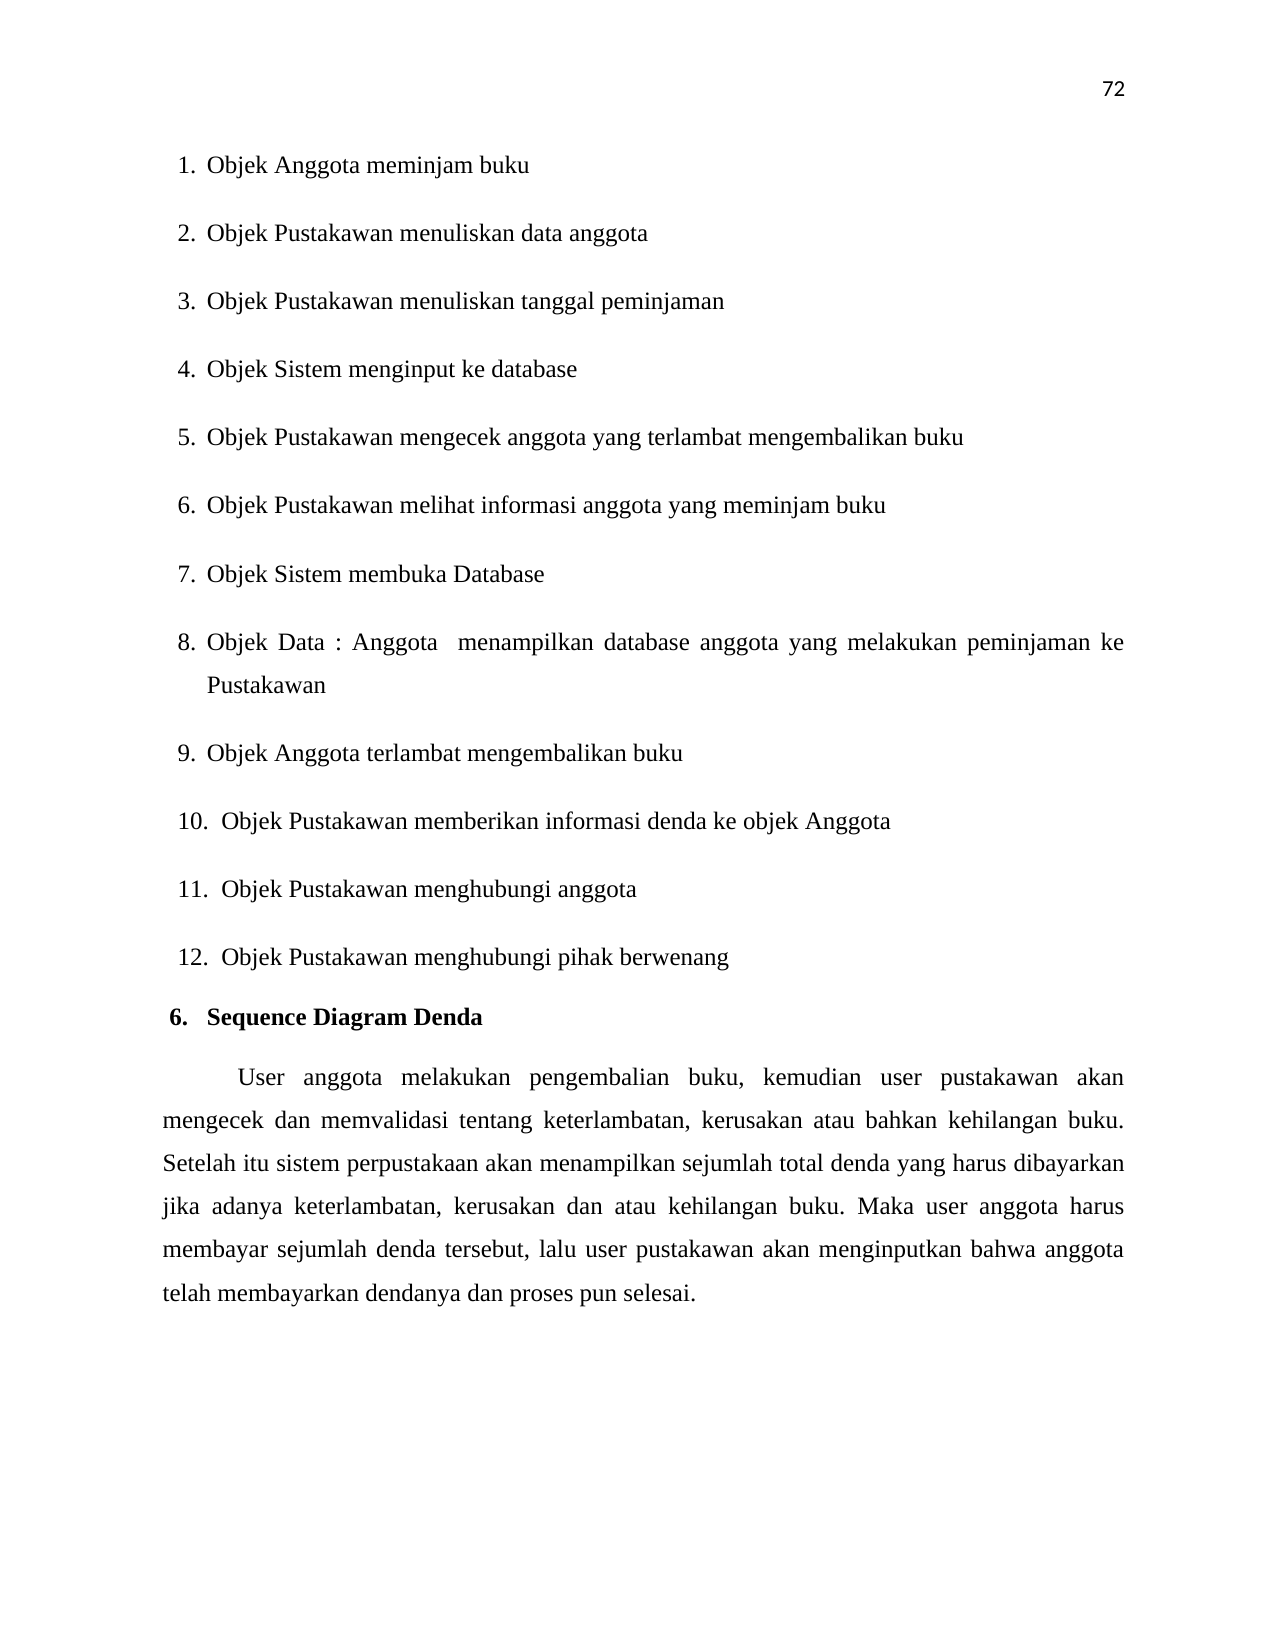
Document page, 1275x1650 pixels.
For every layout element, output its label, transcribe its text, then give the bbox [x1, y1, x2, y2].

text 6. Objek Pustakawan melihat informasi anggota yang meminjam buku [177, 491, 1125, 519]
text 12. Objek Pustakawan menghubungi pihak berwenang [177, 942, 1125, 971]
text 10. Objek Pustakawan memberikan informasi denda ke objek Anggota [177, 806, 1125, 835]
text 2. Objek Pustakawan menuliskan data anggota [177, 218, 1125, 247]
text 9. Objek Anggota ­­­terlambat mengembalikan buku [177, 738, 1125, 767]
text 8. Objek Data : Anggota menampilkan database anggota yang melakukan peminjaman ke Pustakawan [177, 627, 1125, 699]
text 7. Objek Sistem membuka Database [177, 559, 1125, 587]
text 5. Objek Pustakawan mengecek anggota yang terlambat mengembalikan buku [177, 422, 1125, 451]
text User anggota melakukan pengembalian buku, kemudian user pustakawan akan mengecek dan memvalidasi tentang keterlambatan, kerusakan atau bahkan kehilangan buku. Setelah itu sistem perpustakaan akan menampilkan sejumlah total denda yang harus dibayarkan jika adanya keterlambatan, kerusakan dan atau kehilangan buku. Maka user anggota harus membayar sejumlah denda tersebut, lalu user pustakawan akan menginputkan bahwa anggota telah membayarkan dendanya dan proses pun selesai. [162, 1062, 1125, 1306]
text 4. Objek Sistem menginput ke database [177, 354, 1125, 383]
text 1. Objek Anggota meminjam buku [177, 150, 1125, 179]
text 3. Objek Pustakawan menuliskan tanggal peminjaman [177, 286, 1125, 315]
text 11. Objek Pustakawan menghubungi anggota [177, 874, 1125, 903]
list Sequence Diagram Denda [169, 1002, 1125, 1031]
